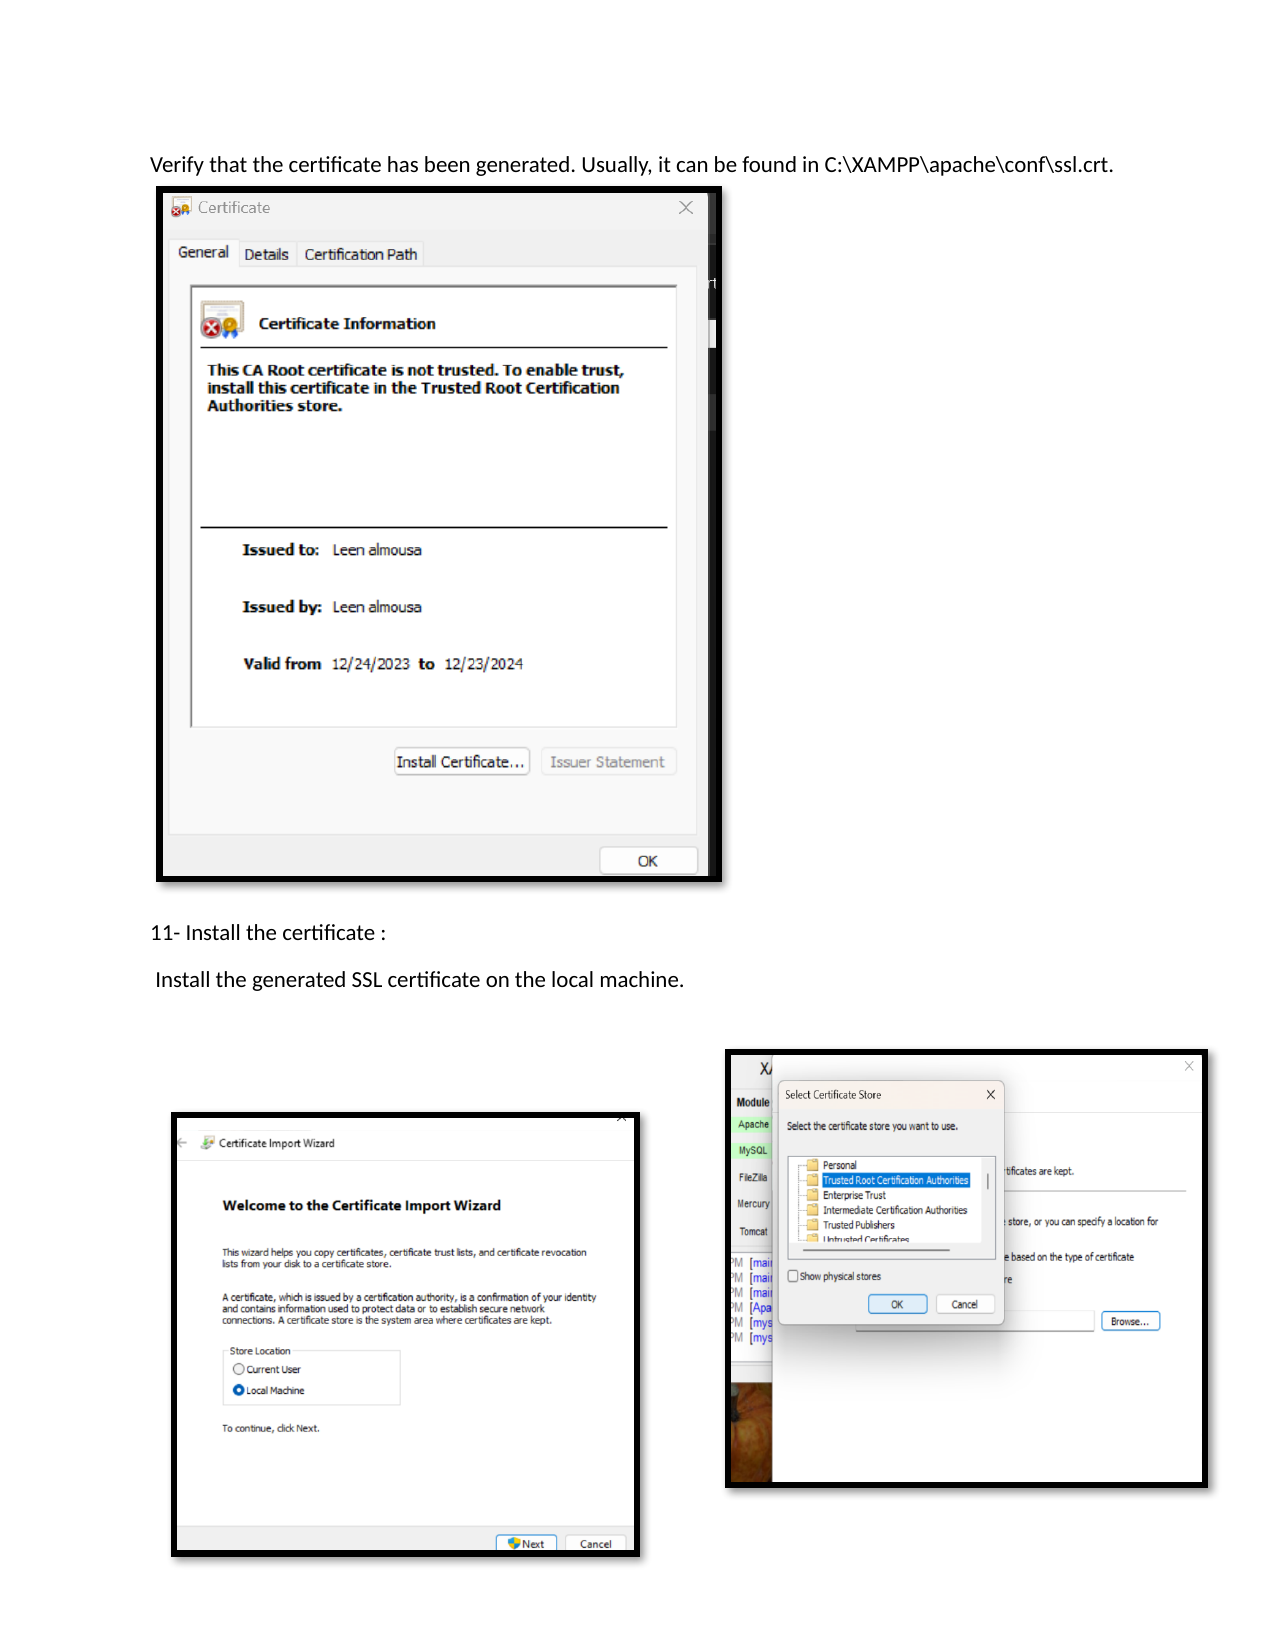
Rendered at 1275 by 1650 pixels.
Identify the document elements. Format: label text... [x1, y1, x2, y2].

picture [731, 1055, 1202, 1482]
picture [177, 1118, 634, 1550]
text 11- Install the certificate : [150, 918, 1125, 946]
text Install the generated SSL certificate on the local machine. [150, 965, 1125, 993]
picture [163, 193, 716, 876]
